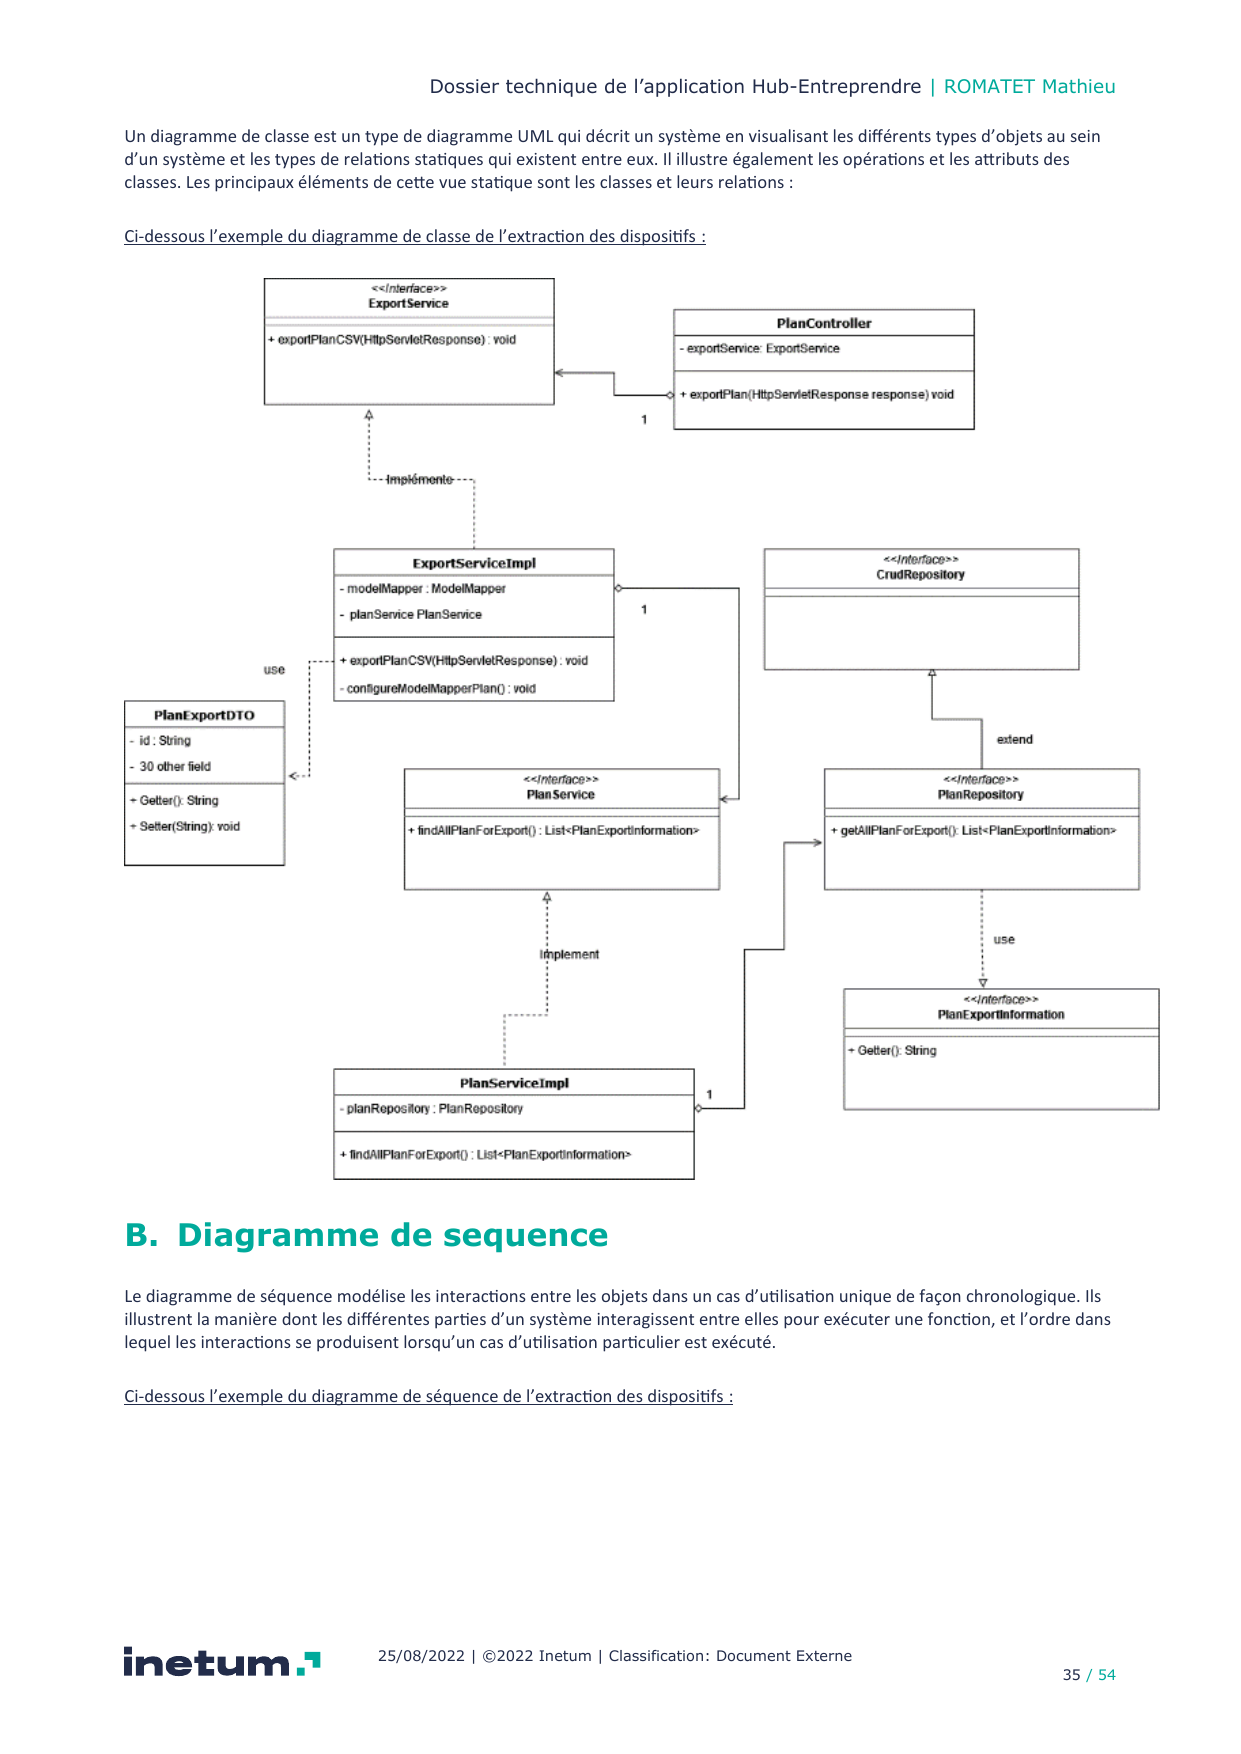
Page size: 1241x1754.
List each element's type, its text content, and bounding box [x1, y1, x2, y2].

text Ci-dessous l’exemple du diagramme de séquence de l’extraction des dispositifs : [124, 1384, 1116, 1407]
text Ci-dessous l’exemple du diagramme de classe de l’extraction des dispositifs : [124, 224, 1116, 247]
text Le diagramme de séquence modélise les interactions entre les objets dans un cas d’utilisation unique de façon chronologique. Ils illustrent la manière dont les différentes parties d’un système interagissent entre elles pour exécuter une fonction, et l’ordre dans lequel les interactions se produisent lorsqu’un cas d’utilisation particulier est exécuté. [124, 1284, 1116, 1353]
text Un diagramme de classe est un type de diagramme UML qui décrit un système en visualisant les différents types d’objets au sein d’un système et les types de relations statiques qui existent entre eux. Il illustre également les opérations et les attributs des classes. Les principaux éléments de cette vue statique sont les classes et leurs relations : [124, 124, 1116, 193]
picture [124, 278, 1160, 1180]
subtitle Diagramme de sequence [124, 1215, 1116, 1253]
